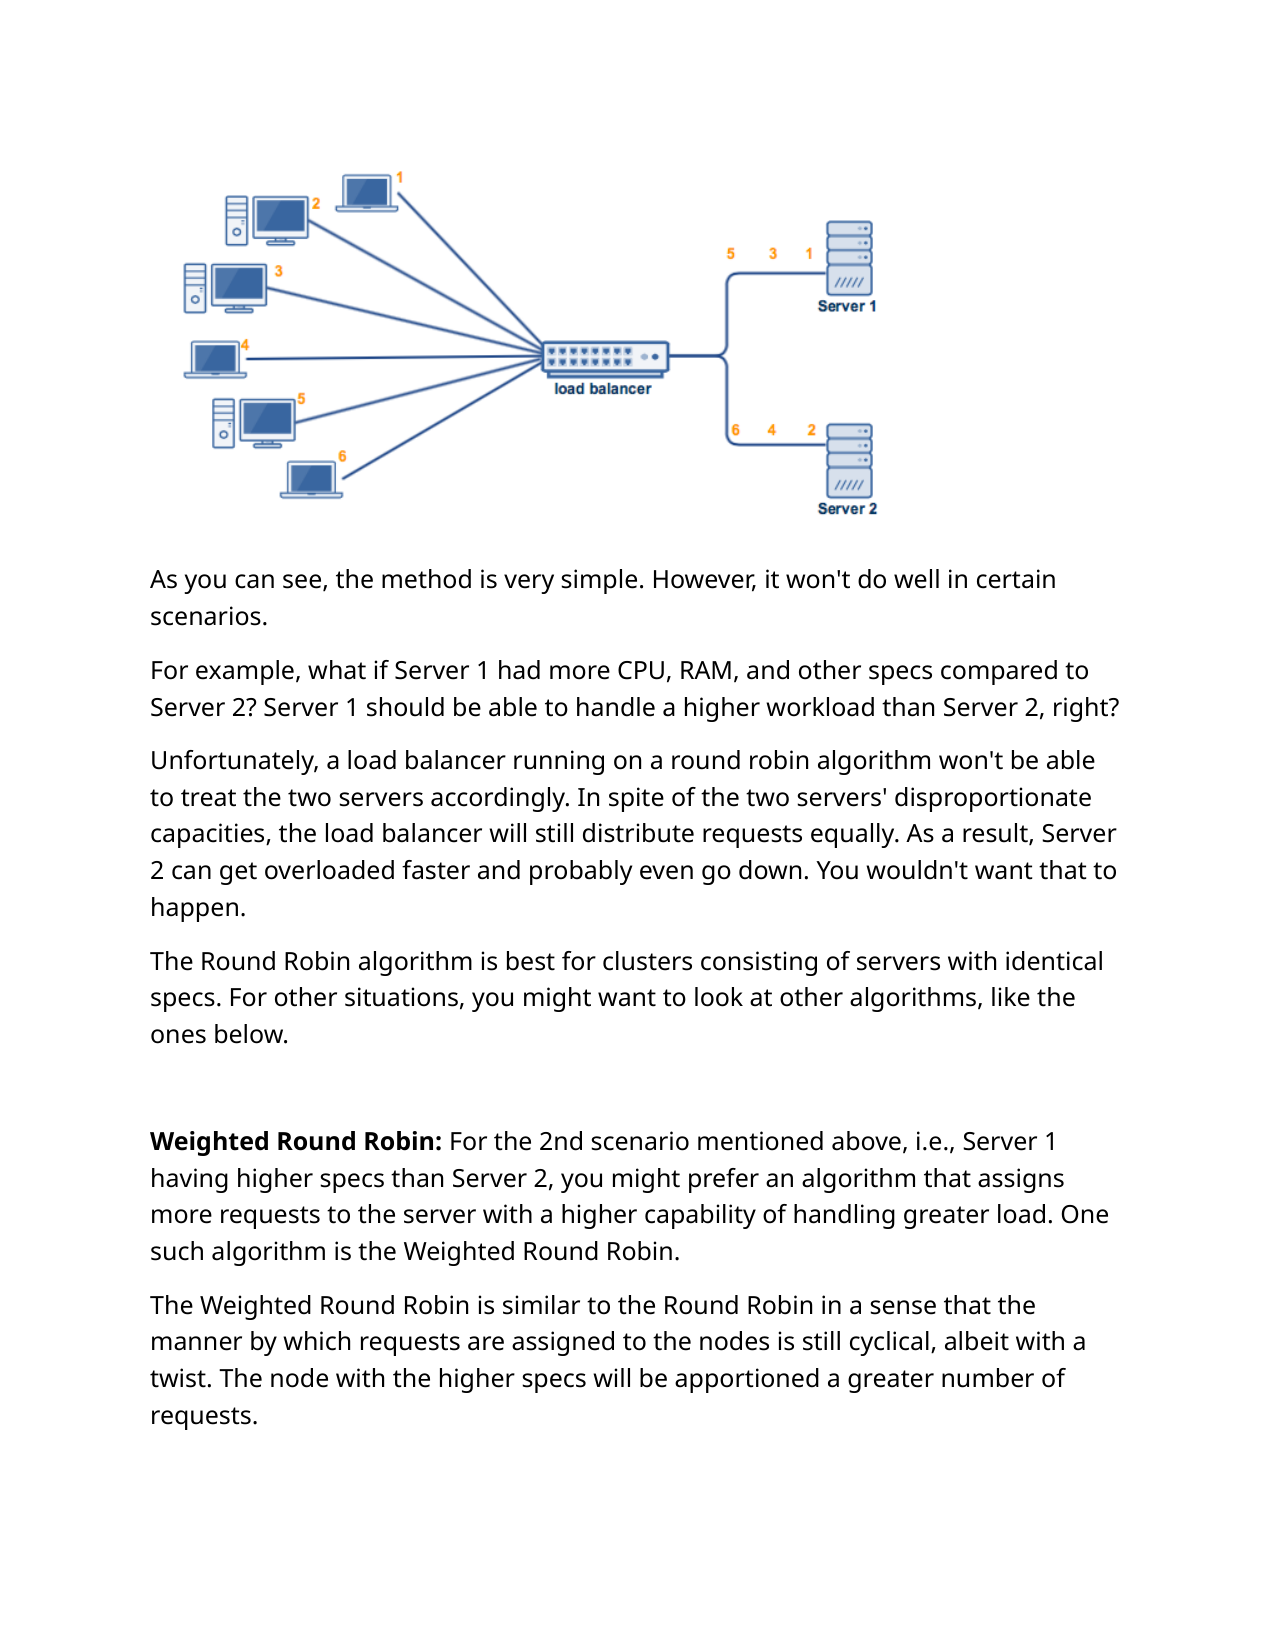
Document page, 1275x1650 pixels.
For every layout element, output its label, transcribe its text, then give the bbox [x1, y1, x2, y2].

text The Weighted Round Robin is similar to the Round Robin in a sense that the manner by which requests are assigned to the nodes is still cyclical, albeit with a twist. The node with the higher specs will be apportioned a greater number of requests. [150, 1287, 1125, 1432]
text Unfortunately, a load balancer running on a round robin algorithm won't be able to treat the two servers accordingly. In spite of the two servers' disproportionate capacities, the load balancer will still distribute requests equally. As a result, Server 2 can get overloaded faster and probably even go down. You wouldn't want that to happen. [150, 743, 1125, 924]
text The Round Robin algorithm is best for clusters consisting of servers with identical specs. For other situations, you might want to look at other algorithms, like the ones below. [150, 943, 1125, 1051]
text As you can see, the method is very simple. However, it won't do well in certain scenarios. [150, 562, 1125, 633]
picture [150, 150, 904, 543]
text Weighted Round Robin: For the 2nd scenario mentioned above, i.e., Server 1 having higher specs than Server 2, you might prefer an algorithm that assigns more requests to the server with a higher capability of handling greater load. One such algorithm is the Weighted Round Robin. [150, 1123, 1125, 1268]
text For example, what if Server 1 had more CPU, RAM, and other specs compared to Server 2? Server 1 should be able to handle a higher workload than Server 2, right? [150, 652, 1125, 723]
